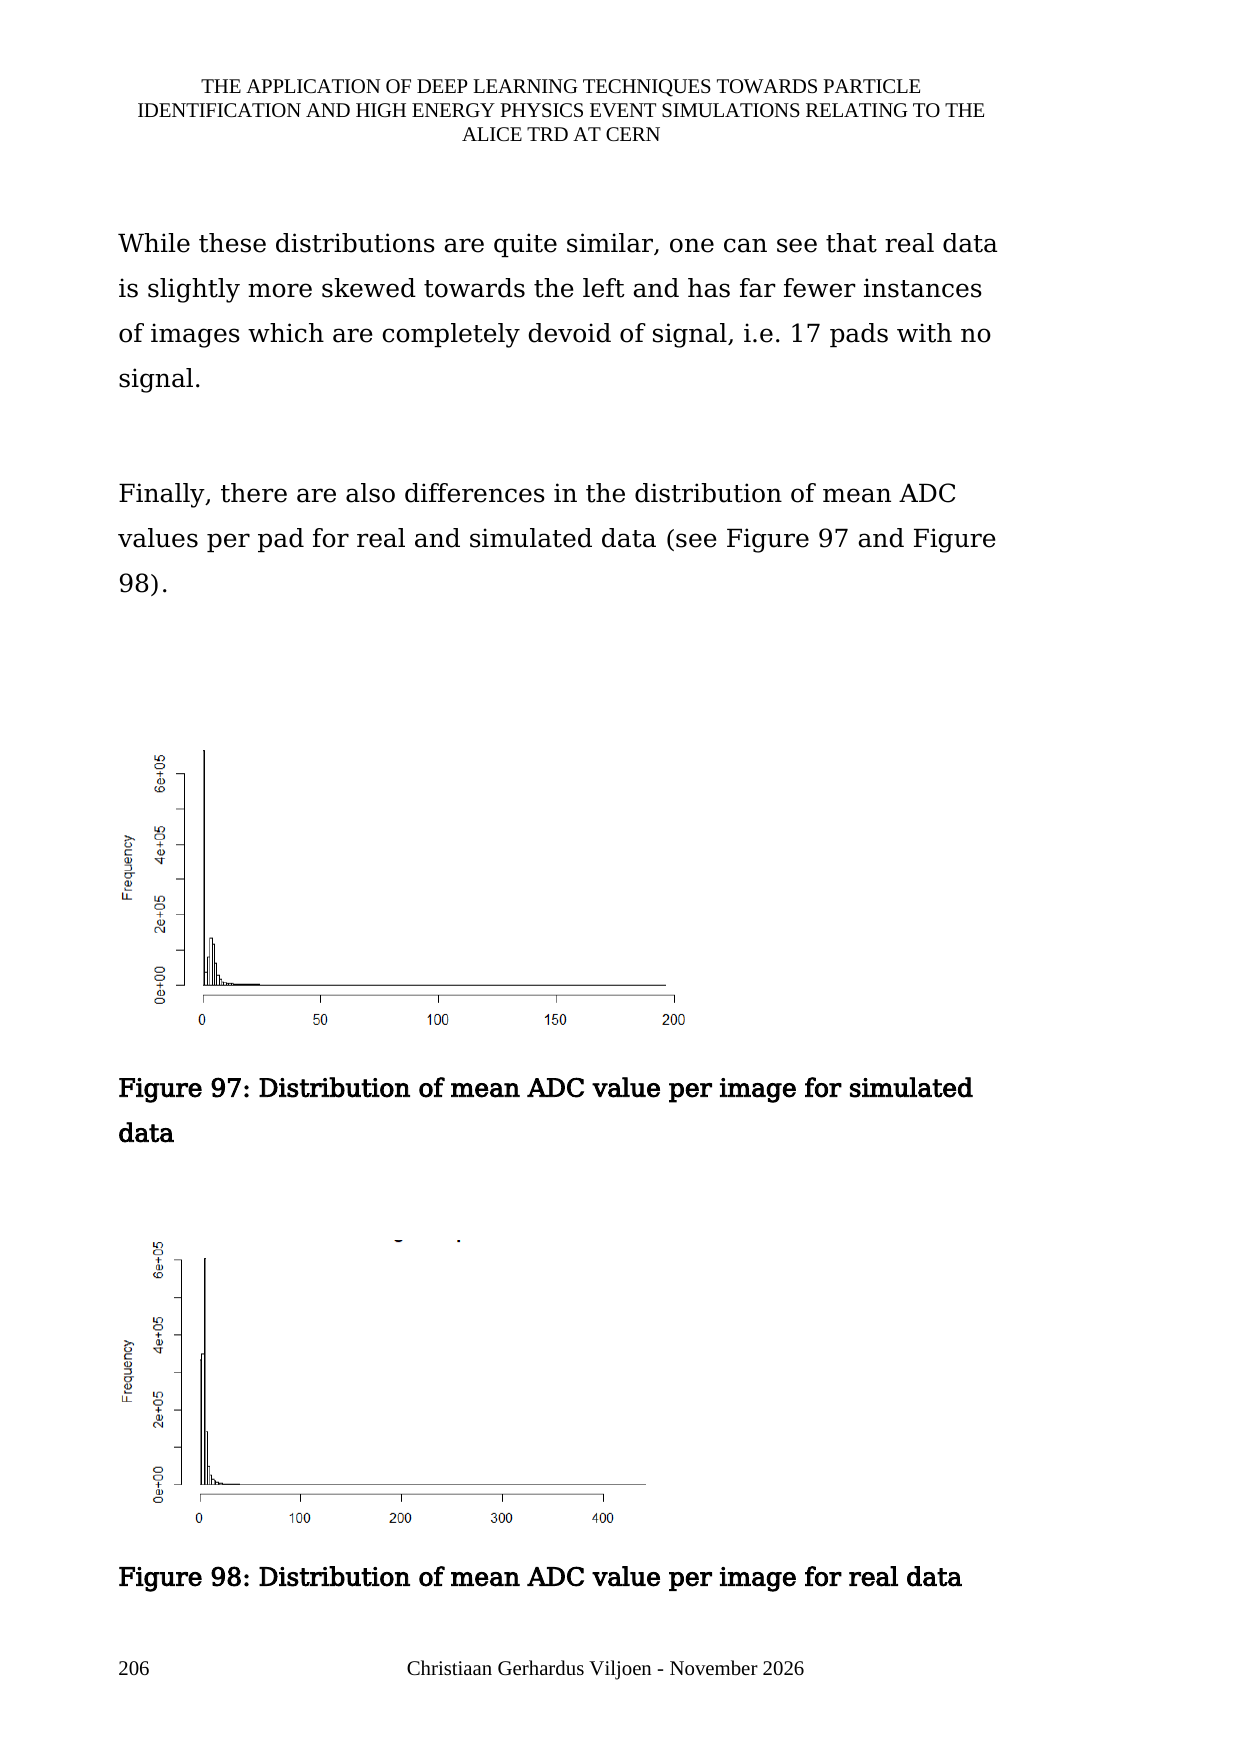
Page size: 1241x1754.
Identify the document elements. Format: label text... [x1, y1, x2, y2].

text Finally, there are also differences in the distribution of mean ADC values per pad for real and simulated data (see Figure 97 and Figure 98). [118, 478, 1004, 598]
picture [118, 1240, 655, 1534]
picture [118, 740, 697, 1045]
text While these distributions are quite similar, one can see that real data is slightly more skewed towards the left and has far fewer instances of images which are completely devoid of signal, i.e. 17 pads with no signal. [118, 228, 1004, 393]
